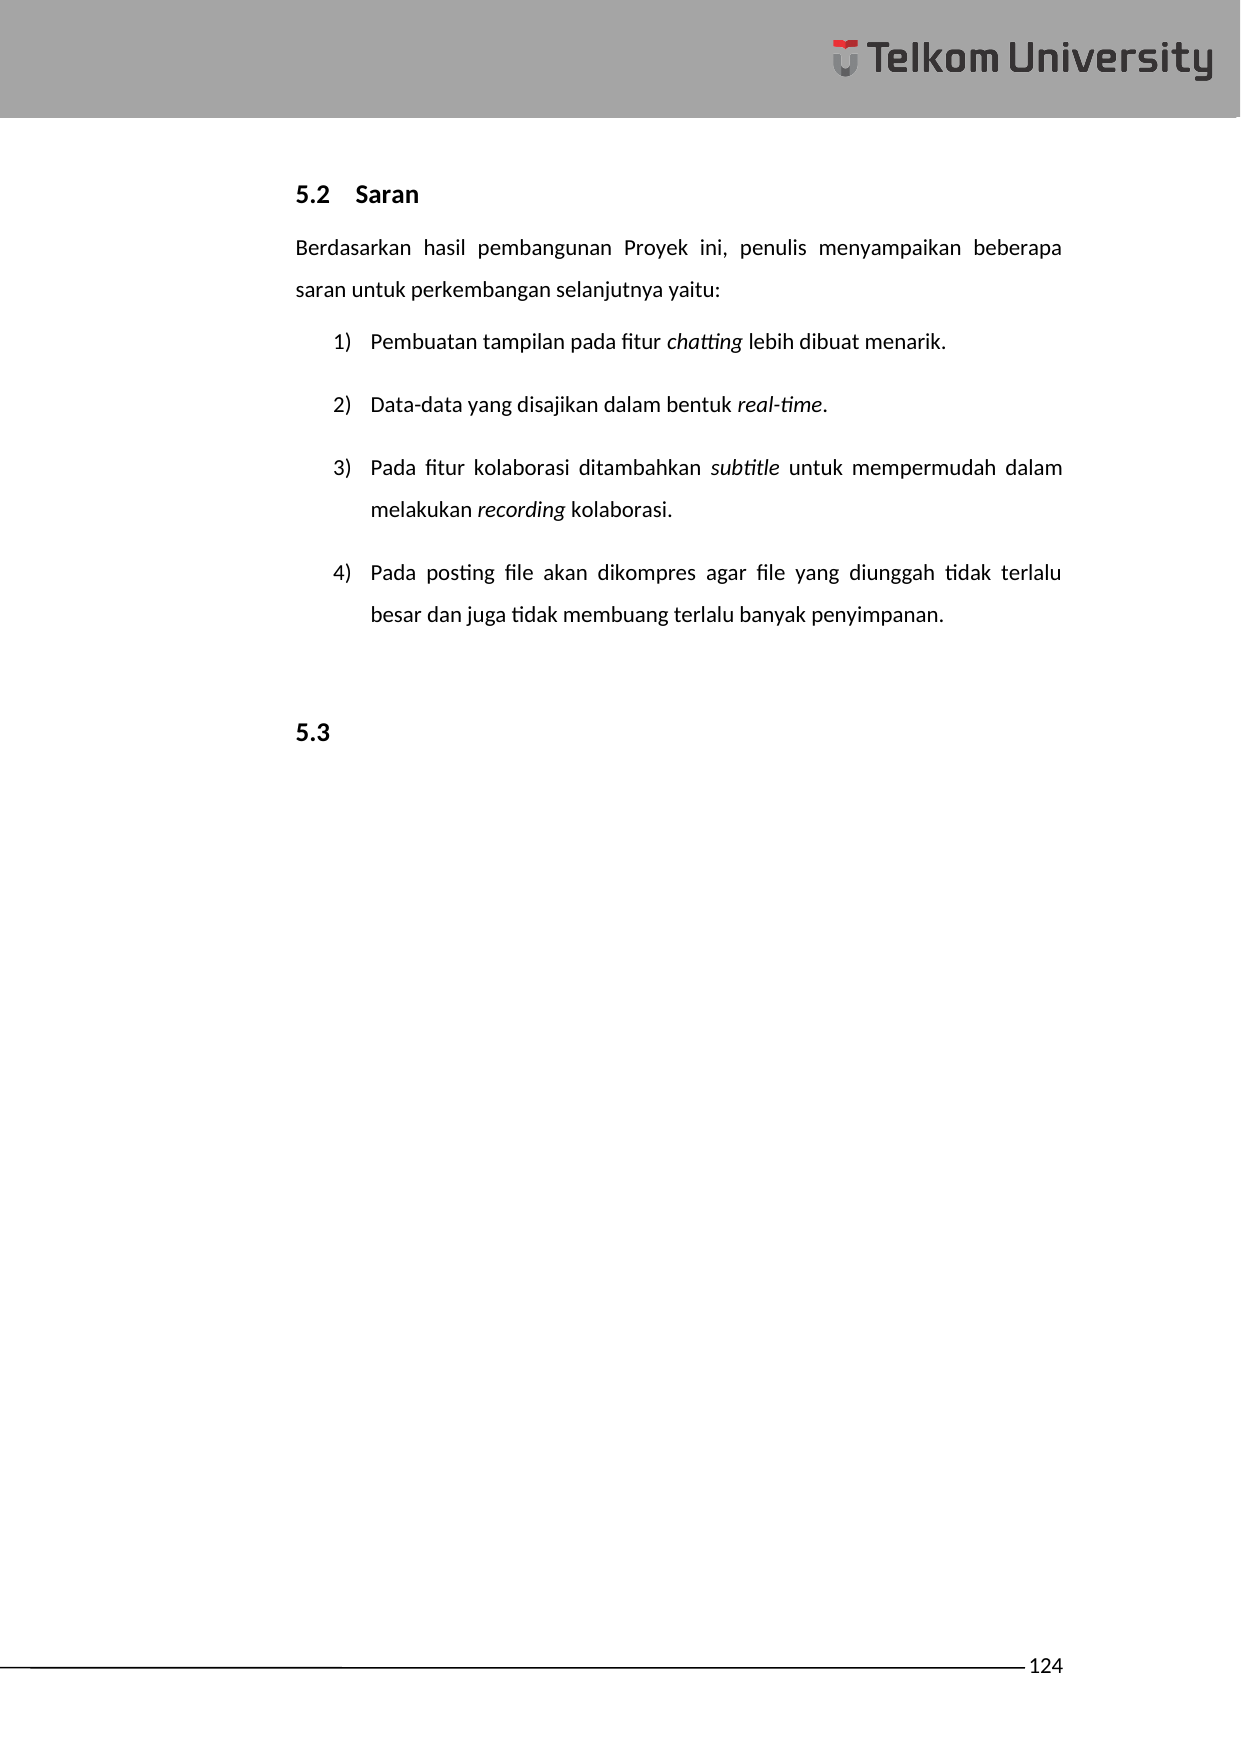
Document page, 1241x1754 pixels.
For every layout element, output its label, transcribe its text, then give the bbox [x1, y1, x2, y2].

subtitle Saran [295, 177, 1063, 210]
picture [833, 40, 1213, 81]
text Berdasarkan hasil pembangunan Proyek ini, penulis menyampaikan beberapa saran untuk perkembangan selanjutnya yaitu: [295, 233, 1063, 303]
list Pada posting file akan dikompres agar file yang diunggah tidak terlalu besar dan juga tidak membuang terlalu banyak penyimpanan. [333, 558, 1063, 628]
list Pembuatan tampilan pada fitur chatting lebih dibuat menarik. [333, 327, 1063, 355]
list Data-data yang disajikan dalam bentuk real-time. [333, 390, 1063, 418]
list Pada fitur kolaborasi ditambahkan subtitle untuk mempermudah dalam melakukan recording kolaborasi. [333, 453, 1063, 523]
